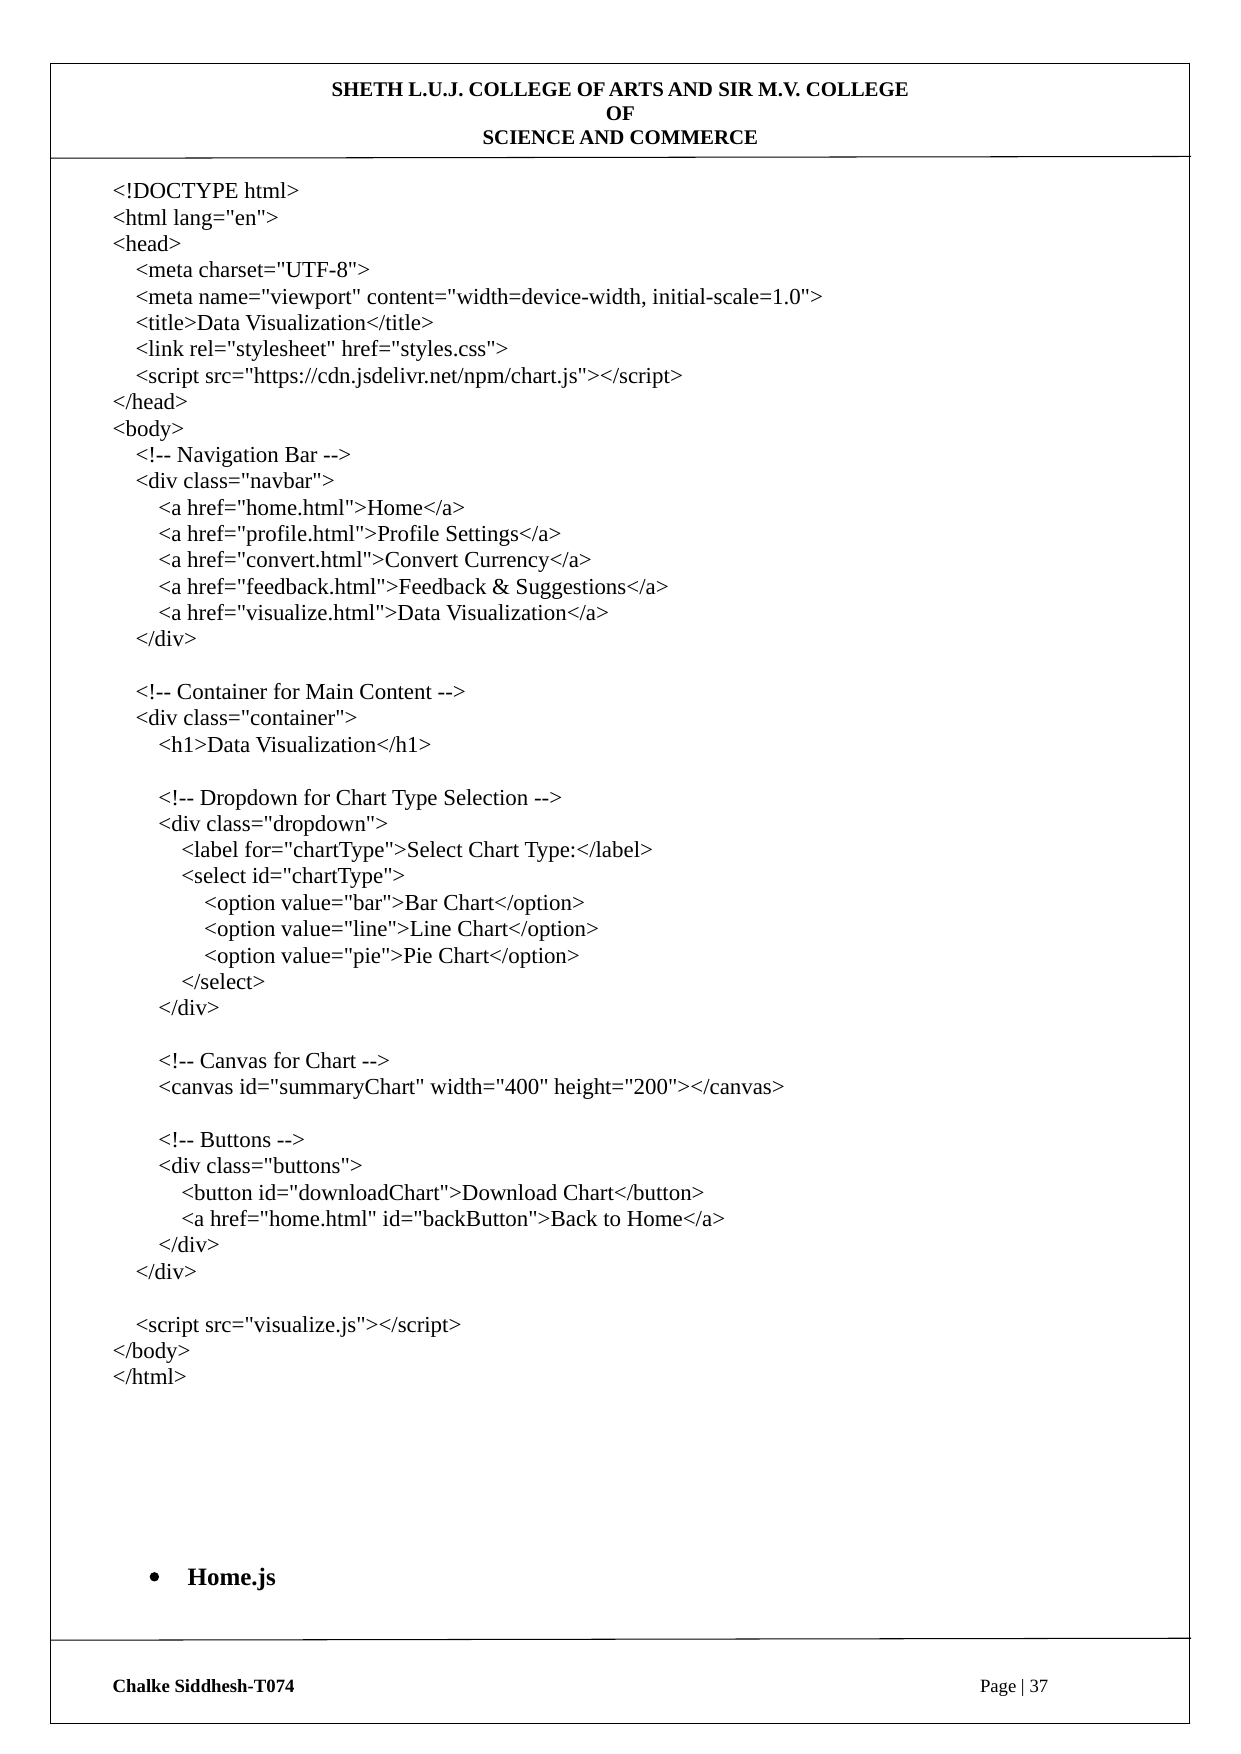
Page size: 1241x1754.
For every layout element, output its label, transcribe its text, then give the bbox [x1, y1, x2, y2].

text <select id="chartType"> [112, 863, 1128, 889]
text <a href="feedback.html">Feedback & Suggestions</a> [112, 573, 1128, 599]
text <link rel="stylesheet" href="styles.css"> [112, 336, 1128, 362]
text <meta name="viewport" content="width=device-width, initial-scale=1.0"> [112, 283, 1128, 309]
text <option value="line">Line Chart</option> [112, 915, 1128, 942]
text </div> [112, 1232, 1128, 1258]
text </body> [112, 1337, 1128, 1363]
text </select> [112, 968, 1128, 994]
text <meta charset="UTF-8"> [112, 256, 1128, 283]
text <title>Data Visualization</title> [112, 309, 1128, 336]
text </html> [112, 1363, 1128, 1390]
text <a href="convert.html">Convert Currency</a> [112, 546, 1128, 573]
text <option value="bar">Bar Chart</option> [112, 889, 1128, 915]
text <!-- Container for Main Content --> [112, 678, 1128, 704]
text </div> [112, 1258, 1128, 1284]
text <div class="navbar"> [112, 467, 1128, 494]
text <!-- Navigation Bar --> [112, 441, 1128, 467]
text <body> [112, 414, 1128, 441]
text </div> [112, 994, 1128, 1021]
text <!-- Canvas for Chart --> [112, 1047, 1128, 1073]
text <div class="container"> [112, 704, 1128, 731]
list Home.js [150, 1562, 1128, 1591]
text <!-- Buttons --> [112, 1126, 1128, 1152]
text <script src="visualize.js"></script> [112, 1311, 1128, 1337]
text <option value="pie">Pie Chart</option> [112, 942, 1128, 968]
text <div class="buttons"> [112, 1152, 1128, 1179]
text <!DOCTYPE html> [112, 177, 1128, 204]
text </div> [112, 625, 1128, 652]
text <a href="visualize.html">Data Visualization</a> [112, 599, 1128, 625]
text <h1>Data Visualization</h1> [112, 731, 1128, 757]
text <a href="profile.html">Profile Settings</a> [112, 520, 1128, 546]
text <label for="chartType">Select Chart Type:</label> [112, 836, 1128, 863]
text <head> [112, 230, 1128, 256]
text <div class="dropdown"> [112, 810, 1128, 836]
text <script src="https://cdn.jsdelivr.net/npm/chart.js"></script> [112, 362, 1128, 388]
text <button id="downloadChart">Download Chart</button> [112, 1179, 1128, 1205]
text <html lang="en"> [112, 204, 1128, 230]
text <canvas id="summaryChart" width="400" height="200"></canvas> [112, 1073, 1128, 1100]
text <!-- Dropdown for Chart Type Selection --> [112, 783, 1128, 810]
text <a href="home.html">Home</a> [112, 494, 1128, 520]
text <a href="home.html" id="backButton">Back to Home</a> [112, 1205, 1128, 1232]
text </head> [112, 388, 1128, 414]
